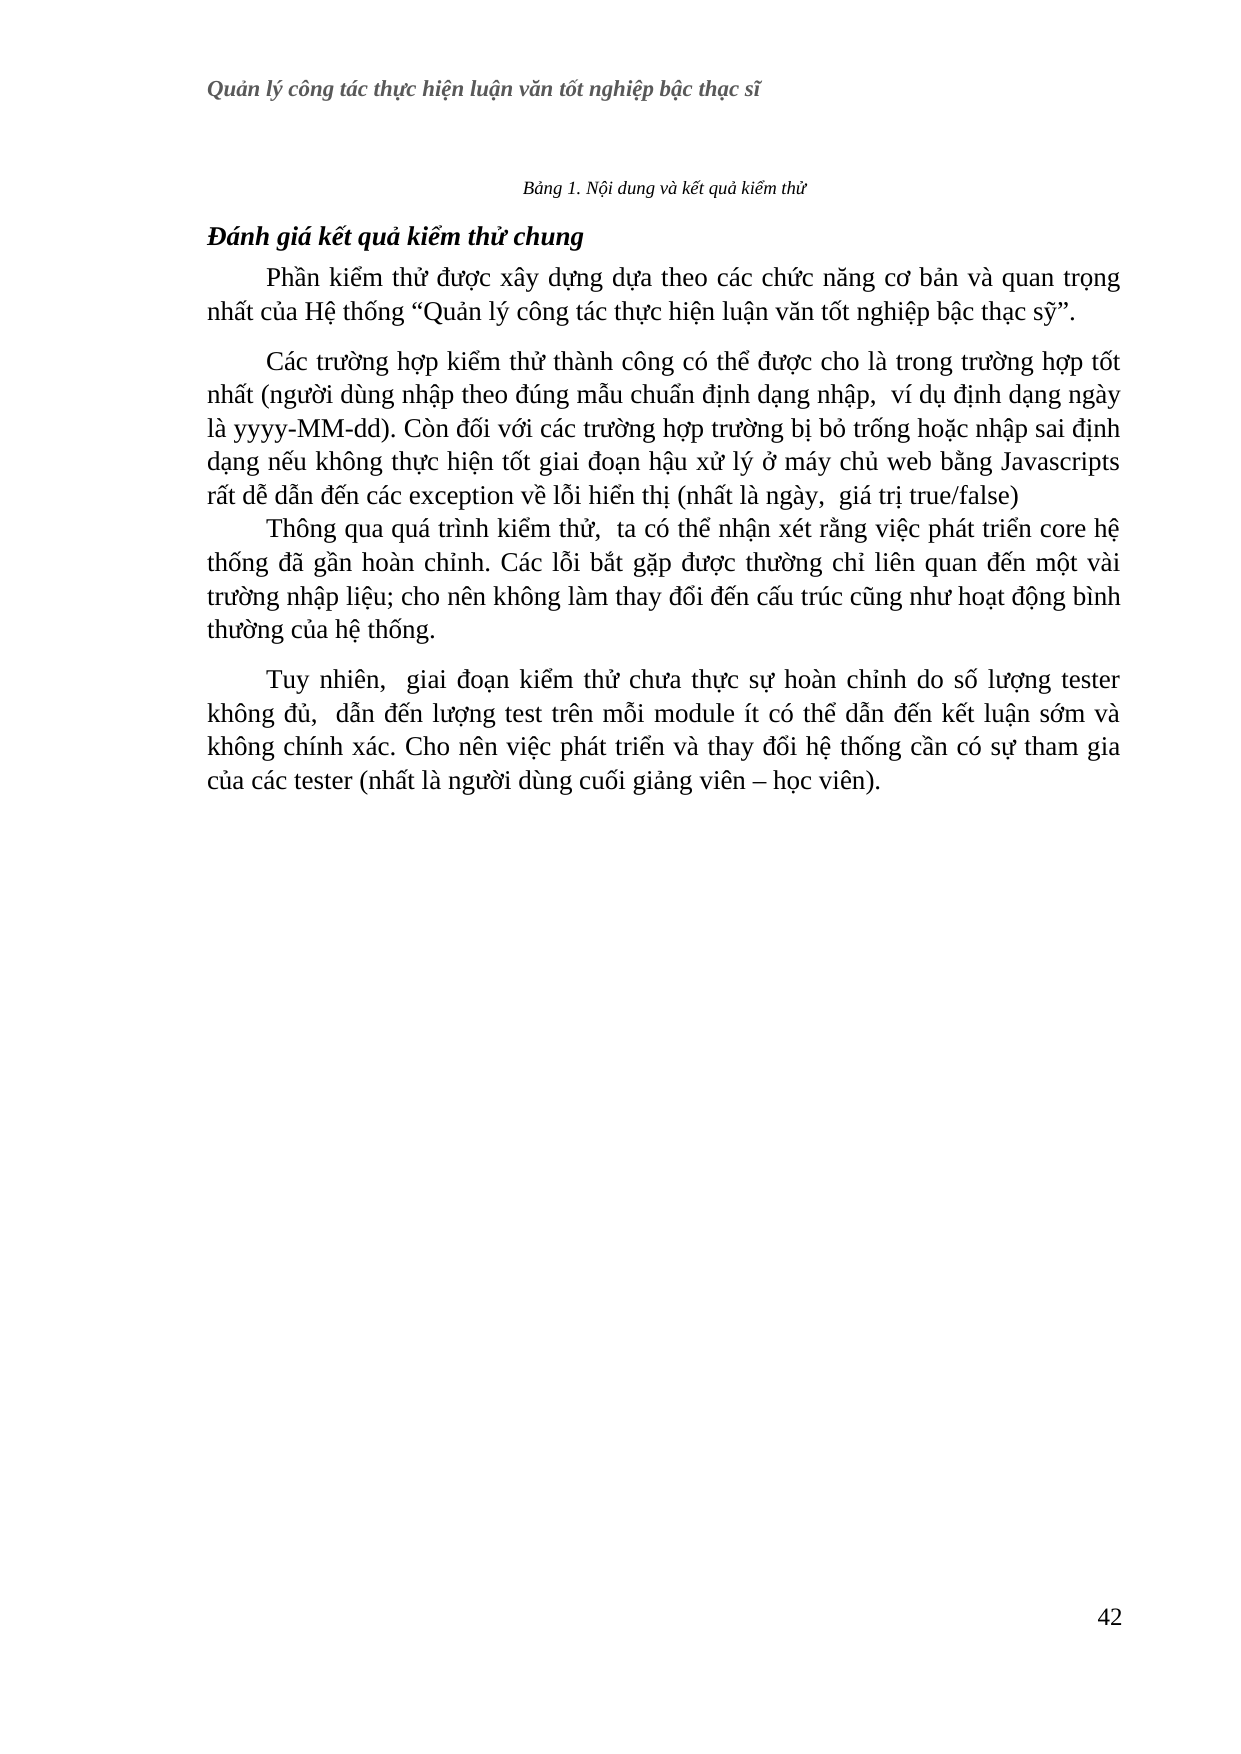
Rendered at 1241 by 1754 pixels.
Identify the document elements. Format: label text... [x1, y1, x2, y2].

text Phần kiểm thử được xây dựng dựa theo các chức năng cơ bản và quan trọng nhất của Hệ thống “Quản lý công tác thực hiện luận văn tốt nghiệp bậc thạc sỹ”. [207, 261, 1122, 326]
text Thông qua quá trình kiểm thử, ta có thể nhận xét rằng việc phát triển core hệ thống đã gần hoàn chỉnh. Các lỗi bắt gặp được thường chỉ liên quan đến một vài trường nhập liệu; cho nên không làm thay đổi đến cấu trúc cũng như hoạt động bình thường của hệ thống. [207, 513, 1122, 644]
subtitle Đánh giá kết quả kiểm thử chung [207, 219, 1122, 251]
text Tuy nhiên, giai đoạn kiểm thử chưa thực sự hoàn chỉnh do số lượng tester không đủ, dẫn đến lượng test trên mỗi module ít có thể dẫn đến kết luận sớm và không chính xác. Cho nên việc phát triển và thay đổi hệ thống cần có sự tham gia của các tester (nhất là người dùng cuối giảng viên – học viên). [207, 663, 1122, 795]
text Các trường hợp kiểm thử thành công có thể được cho là trong trường hợp tốt nhất (người dùng nhập theo đúng mẫu chuẩn định dạng nhập, ví dụ định dạng ngày là yyyy-MM-dd). Còn đối với các trường hợp trường bị bỏ trống hoặc nhập sai định dạng nếu không thực hiện tốt giai đoạn hậu xử lý ở máy chủ web bằng Javascripts rất dễ dẫn đến các exception về lỗi hiển thị (nhất là ngày, giá trị true/false) [207, 345, 1122, 510]
